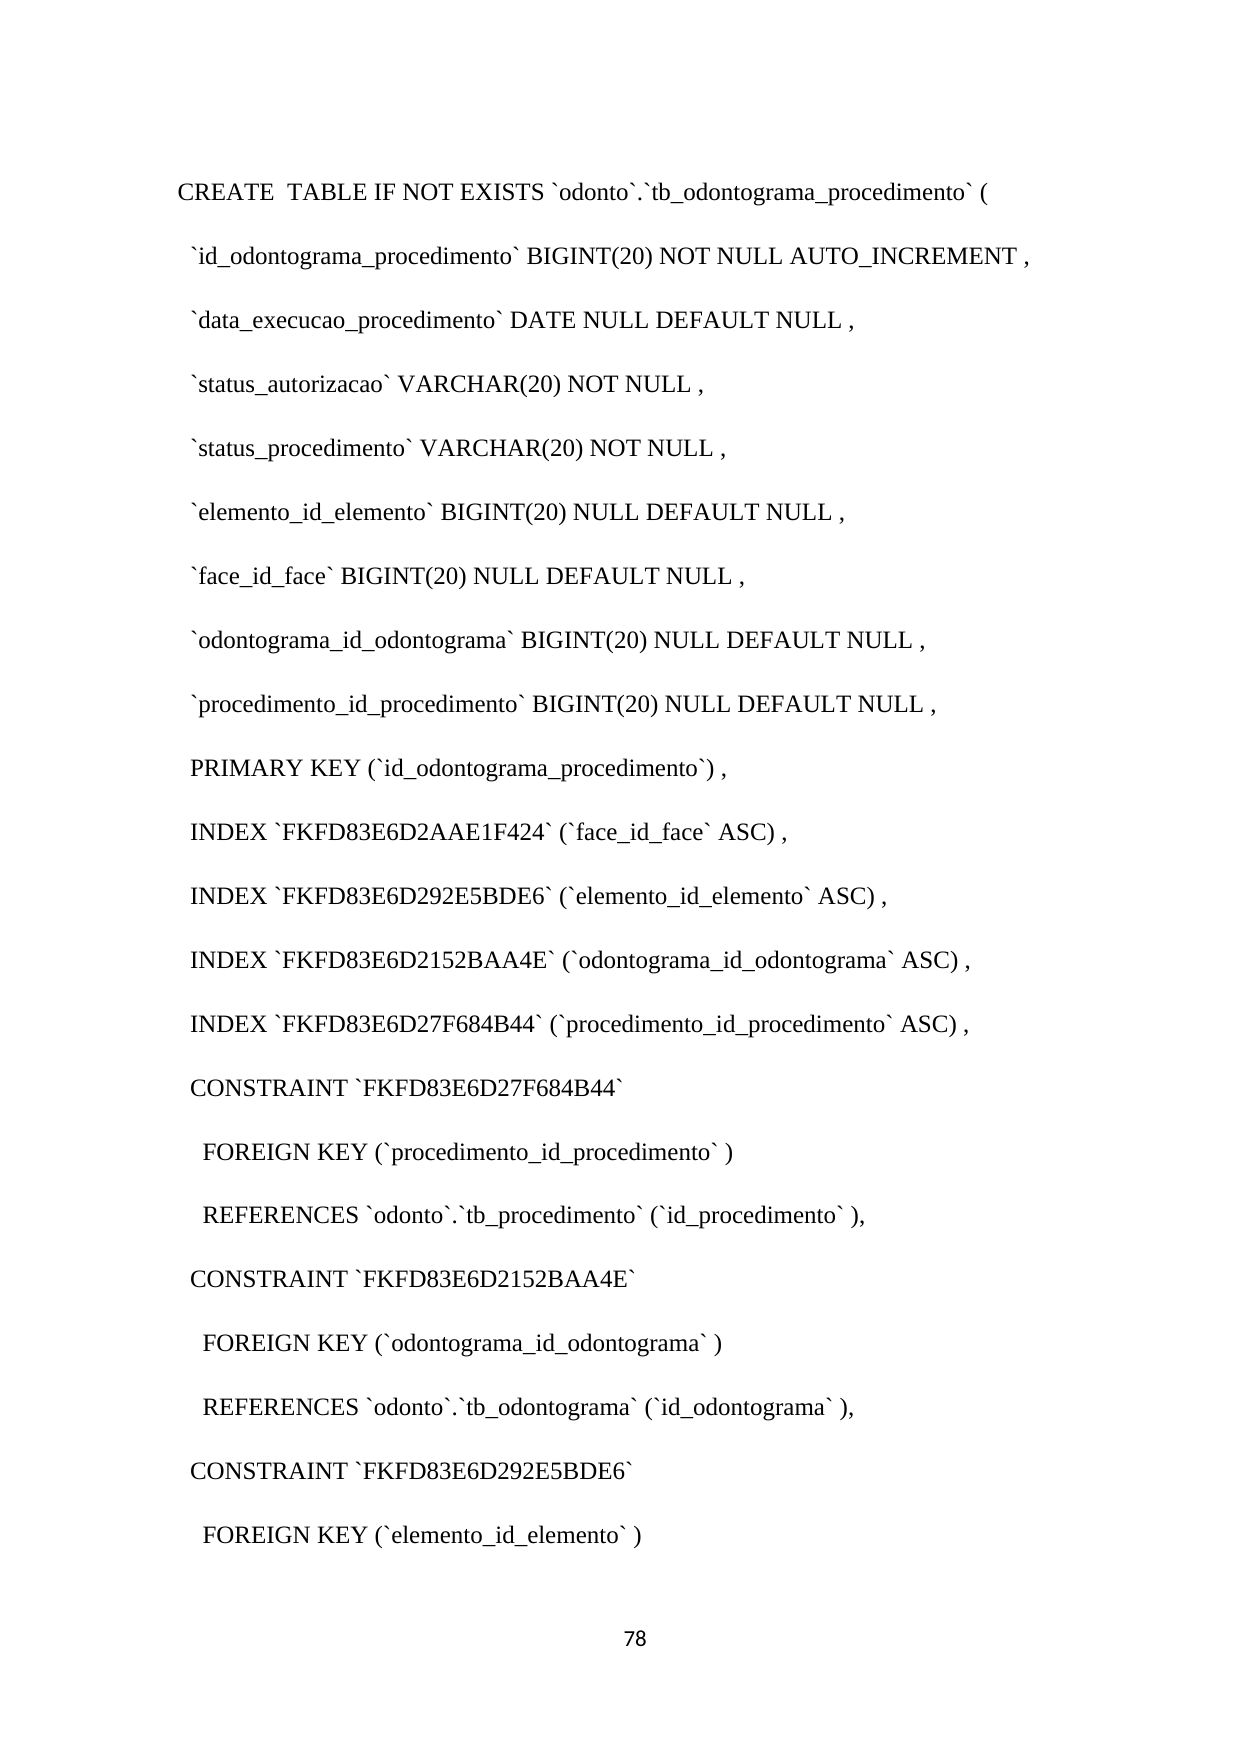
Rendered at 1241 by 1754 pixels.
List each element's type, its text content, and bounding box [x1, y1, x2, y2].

text PRIMARY KEY (`id_odontograma_procedimento`) , [177, 753, 1092, 782]
text INDEX `FKFD83E6D27F684B44` (`procedimento_id_procedimento` ASC) , [177, 1009, 1092, 1037]
text `status_autorizacao` VARCHAR(20) NOT NULL , [177, 369, 1092, 398]
text `id_odontograma_procedimento` BIGINT(20) NOT NULL AUTO_INCREMENT , [177, 241, 1092, 270]
text `face_id_face` BIGINT(20) NULL DEFAULT NULL , [177, 561, 1092, 590]
text FOREIGN KEY (`elemento_id_elemento` ) [177, 1520, 1092, 1549]
text CREATE TABLE IF NOT EXISTS `odonto`.`tb_odontograma_procedimento` ( [177, 177, 1092, 206]
text `status_procedimento` VARCHAR(20) NOT NULL , [177, 433, 1092, 462]
text REFERENCES `odonto`.`tb_odontograma` (`id_odontograma` ), [177, 1392, 1092, 1421]
text `procedimento_id_procedimento` BIGINT(20) NULL DEFAULT NULL , [177, 689, 1092, 718]
text `elemento_id_elemento` BIGINT(20) NULL DEFAULT NULL , [177, 497, 1092, 526]
text FOREIGN KEY (`odontograma_id_odontograma` ) [177, 1328, 1092, 1357]
text FOREIGN KEY (`procedimento_id_procedimento` ) [177, 1137, 1092, 1165]
text REFERENCES `odonto`.`tb_procedimento` (`id_procedimento` ), [177, 1201, 1092, 1229]
text `data_execucao_procedimento` DATE NULL DEFAULT NULL , [177, 305, 1092, 334]
text `odontograma_id_odontograma` BIGINT(20) NULL DEFAULT NULL , [177, 625, 1092, 654]
text CONSTRAINT `FKFD83E6D2152BAA4E` [177, 1264, 1092, 1293]
text CONSTRAINT `FKFD83E6D27F684B44` [177, 1073, 1092, 1101]
text INDEX `FKFD83E6D2AAE1F424` (`face_id_face` ASC) , [177, 817, 1092, 846]
text INDEX `FKFD83E6D2152BAA4E` (`odontograma_id_odontograma` ASC) , [177, 945, 1092, 973]
text INDEX `FKFD83E6D292E5BDE6` (`elemento_id_elemento` ASC) , [177, 881, 1092, 909]
text CONSTRAINT `FKFD83E6D292E5BDE6` [177, 1456, 1092, 1485]
